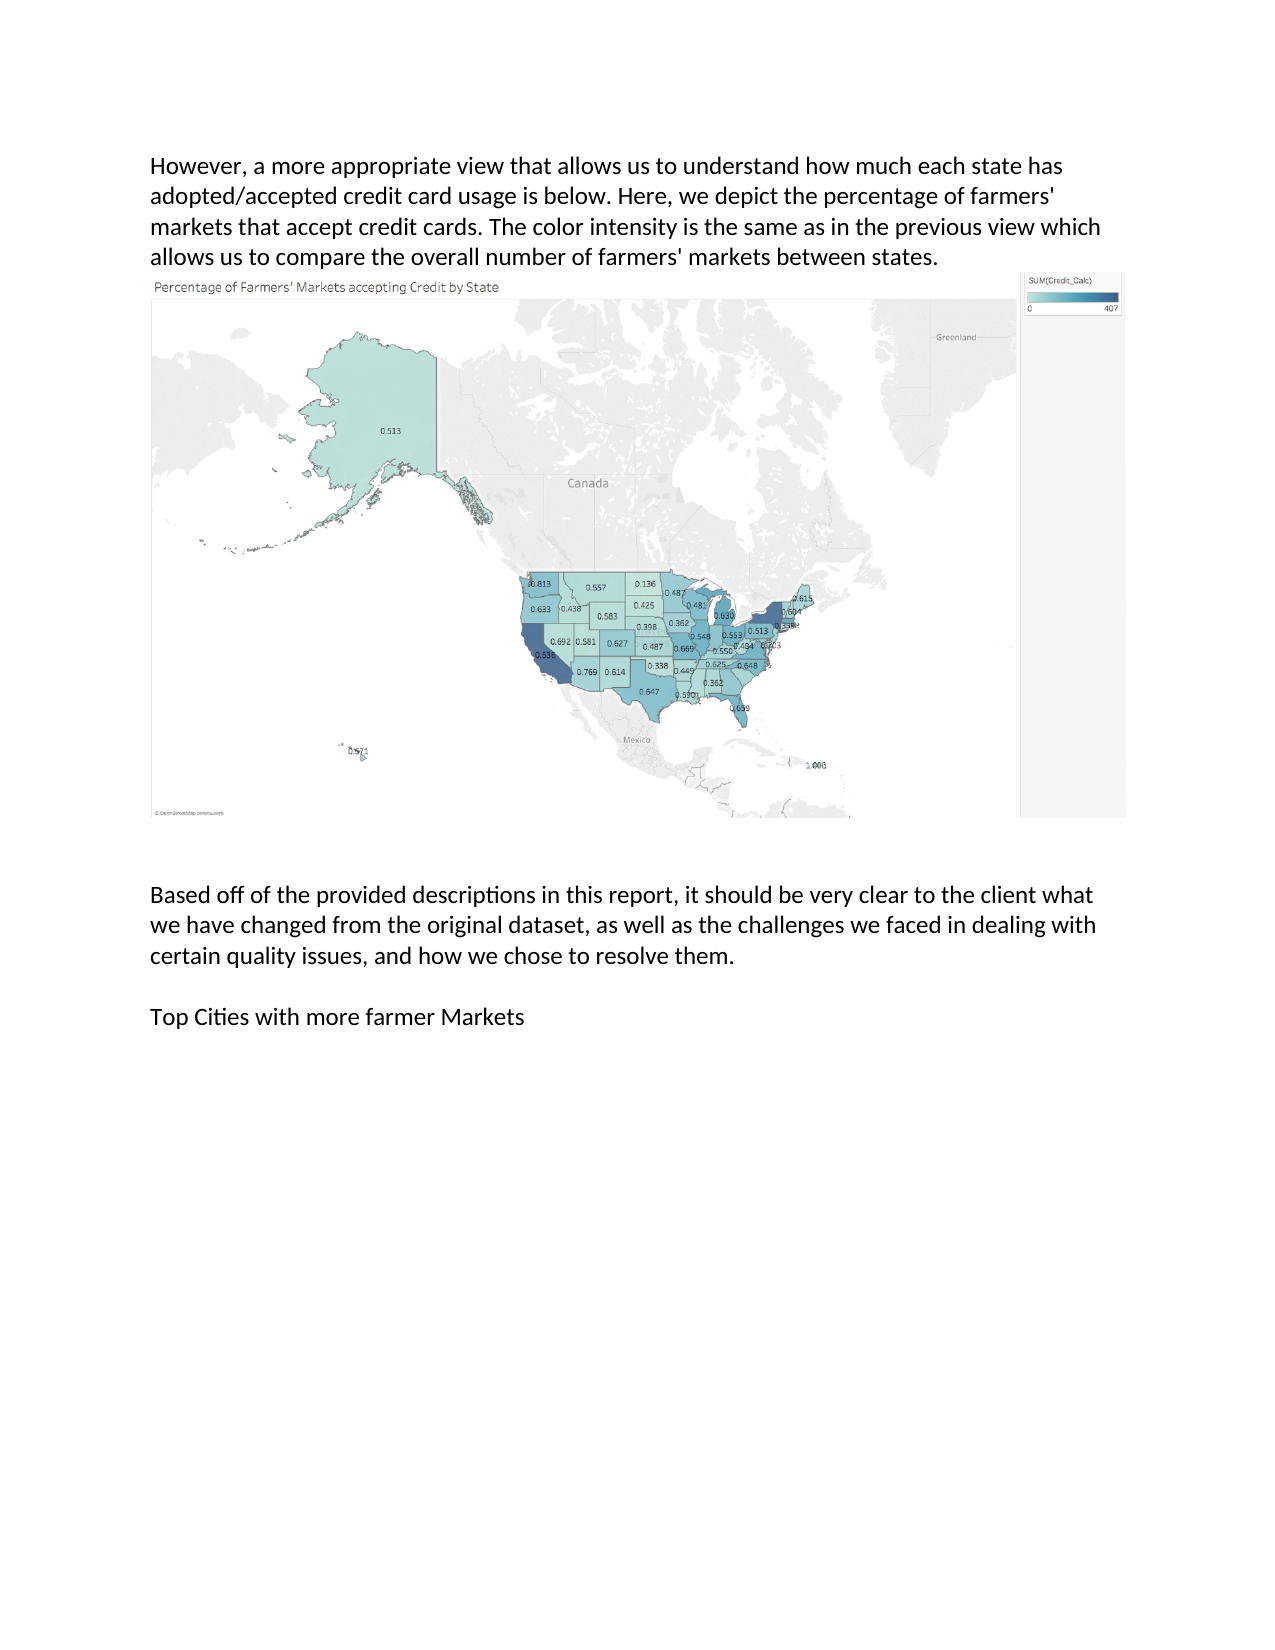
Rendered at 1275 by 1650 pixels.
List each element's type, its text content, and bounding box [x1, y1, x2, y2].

text However, a more appropriate view that allows us to understand how much each state has adopted/accepted credit card usage is below. Here, we depict the percentage of farmers' markets that accept credit cards. The color intensity is the same as in the previous view which allows us to compare the overall number of farmers' markets between states. [150, 150, 1125, 272]
text Based off of the provided descriptions in this report, it should be very clear to the client what we have changed from the original dataset, as well as the challenges we faced in dealing with certain quality issues, and how we chose to resolve them. [150, 879, 1125, 971]
picture [150, 272, 1125, 818]
text Top Cities with more farmer Markets [150, 1001, 1125, 1032]
